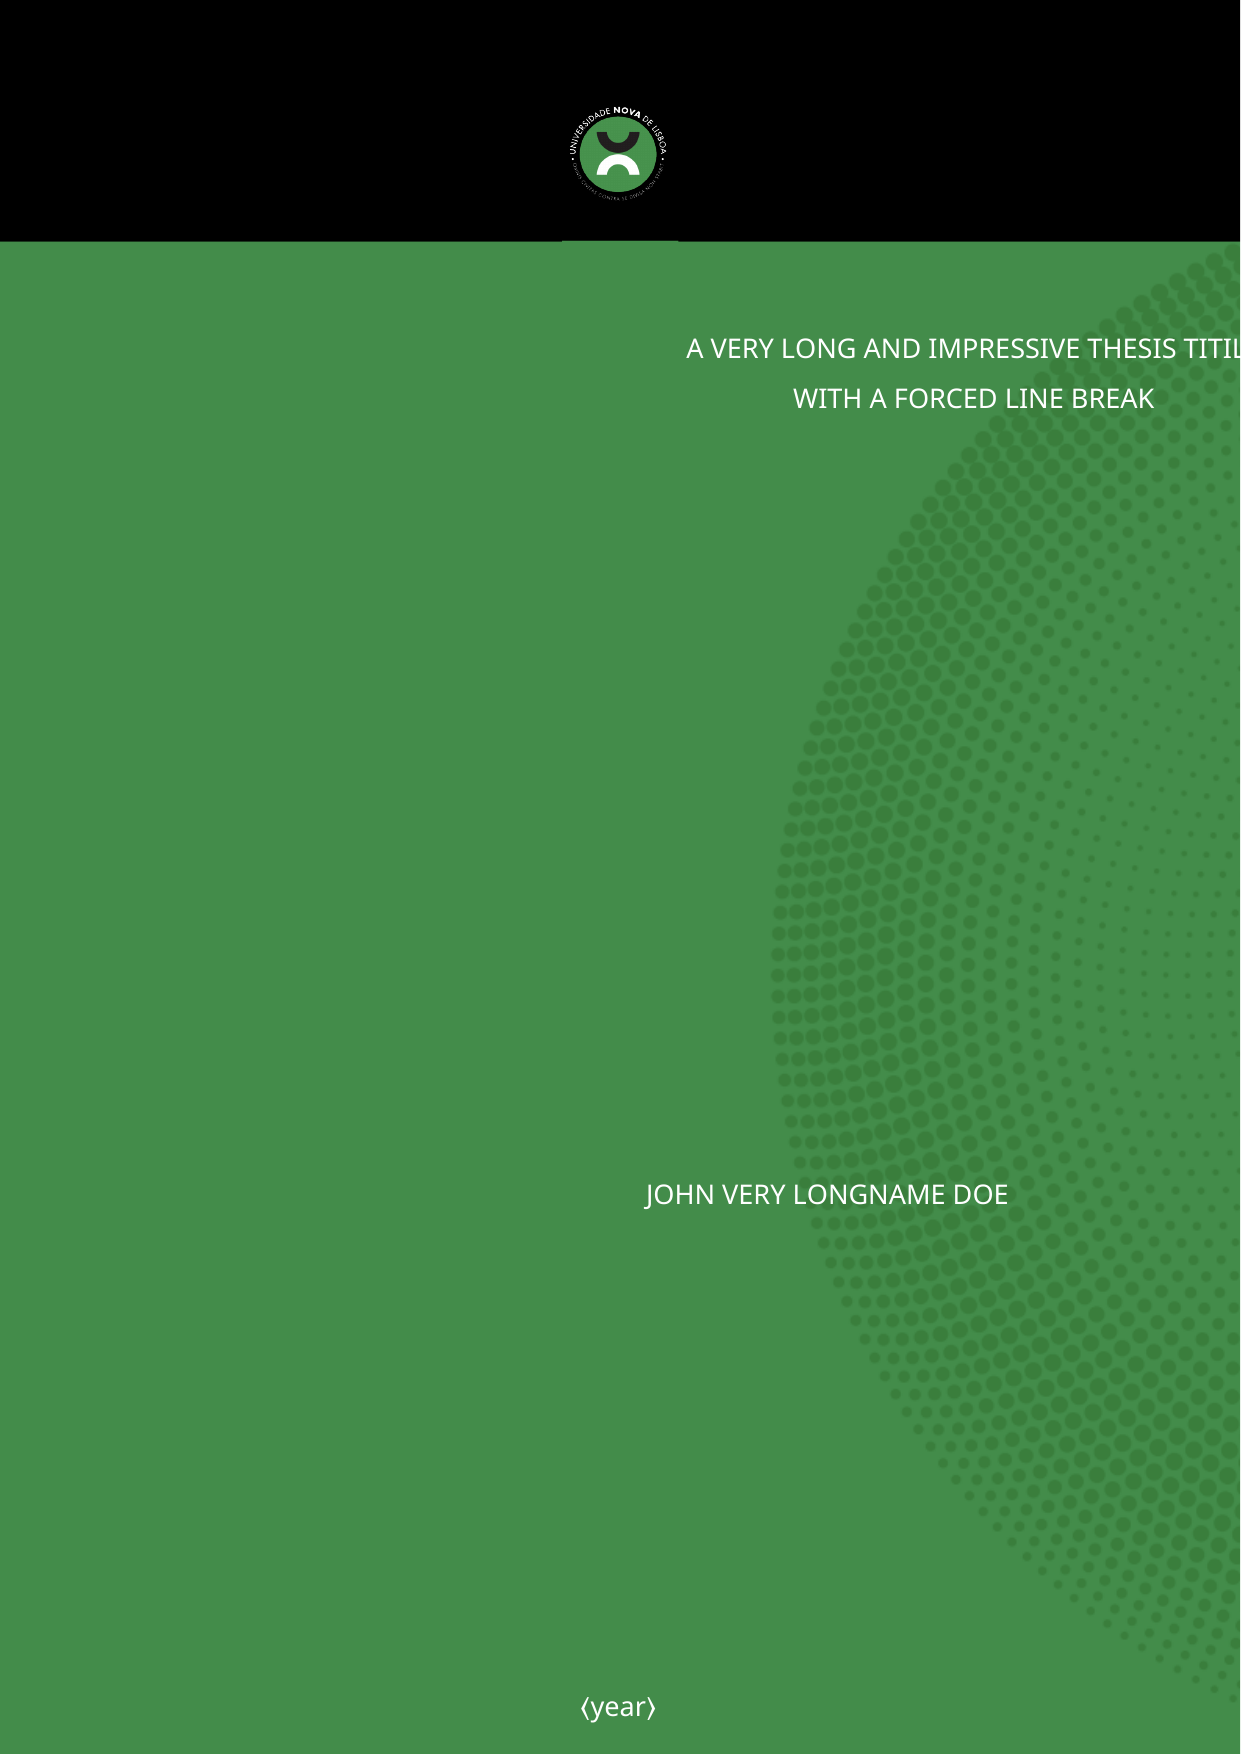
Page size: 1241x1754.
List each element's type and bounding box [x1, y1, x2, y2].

picture [562, 0, 679, 1754]
